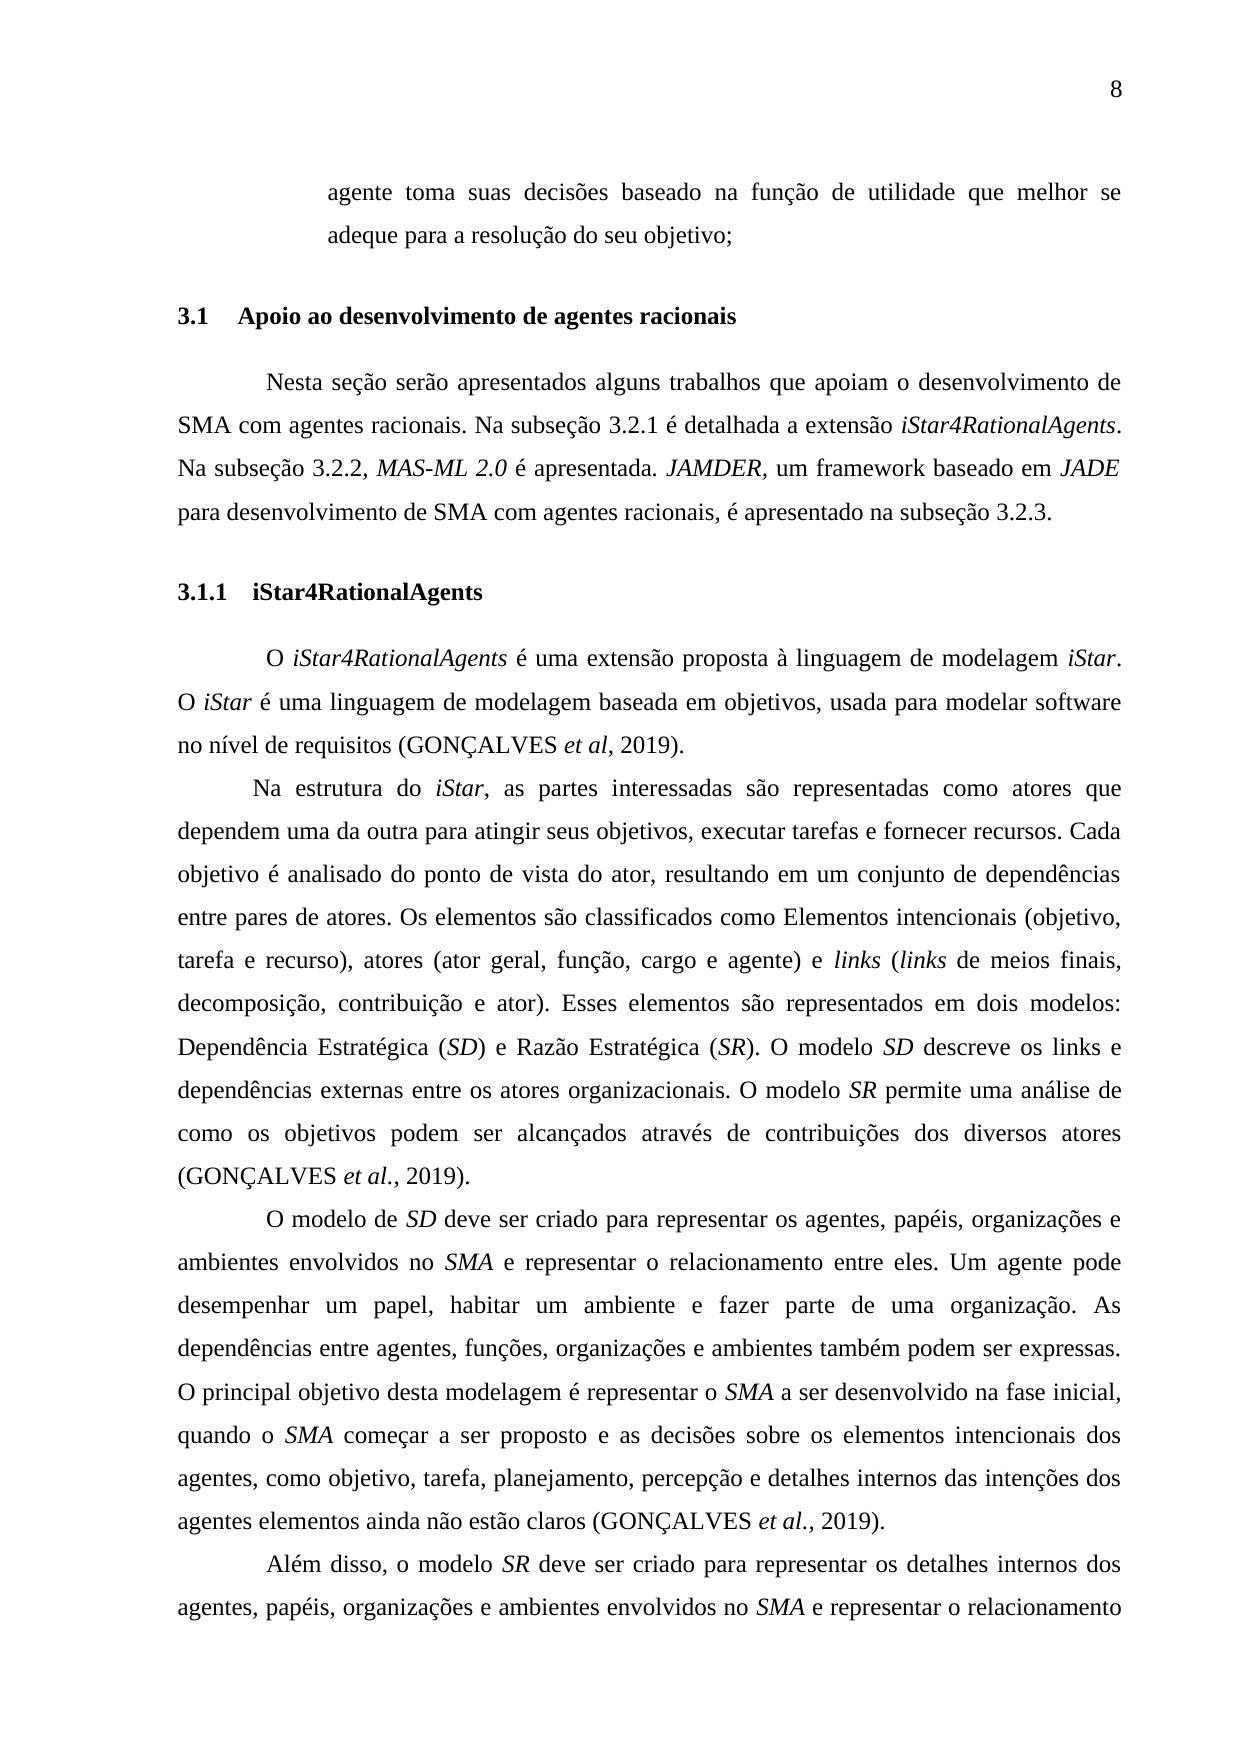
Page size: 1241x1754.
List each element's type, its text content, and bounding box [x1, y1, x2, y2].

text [177, 1549, 1122, 1621]
text Na estrutura do iStar, as partes interessadas são representadas como atores que dependem uma da outra para atingir seus objetivos, executar tarefas e fornecer recursos. Cada objetivo é analisado do ponto de vista do ator, resultando em um conjunto de dependências entre pares de atores. Os elementos são classificados como Elementos intencionais (objetivo, tarefa e recurso), atores (ator geral, função, cargo e agente) e links (links de meios finais, decomposição, contribuição e ator). Esses elementos são representados em dois modelos: Dependência Estratégica (SD) e Razão Estratégica (SR). O modelo SD descreve os links e dependências externas entre os atores organizacionais. O modelo SR permite uma análise de como os objetivos podem ser alcançados através de contribuições dos diversos atores (GONÇALVES et al., 2019). [177, 773, 1122, 1190]
subtitle iStar4RationalAgents [177, 577, 1122, 606]
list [290, 177, 1122, 249]
subtitle Apoio ao desenvolvimento de agentes racionais [177, 301, 1122, 330]
text O iStar4RationalAgents é uma extensão proposta à linguagem de modelagem iStar. O iStar é uma linguagem de modelagem baseada em objetivos, usada para modelar software no nível de requisitos (GONÇALVES et al, 2019). [177, 643, 1122, 758]
text Nesta seção serão apresentados alguns trabalhos que apoiam o desenvolvimento de SMA com agentes racionais. Na subseção 3.2.1 é detalhada a extensão iStar4RationalAgents. Na subseção 3.2.2, MAS-ML 2.0 é apresentada. JAMDER, um framework baseado em JADE para desenvolvimento de SMA com agentes racionais, é apresentado na subseção 3.2.3. [177, 367, 1122, 525]
text O modelo de SD deve ser criado para representar os agentes, papéis, organizações e ambientes envolvidos no SMA e representar o relacionamento entre eles. Um agente pode desempenhar um papel, habitar um ambiente e fazer parte de uma organização. As dependências entre agentes, funções, organizações e ambientes também podem ser expressas. O principal objetivo desta modelagem é representar o SMA a ser desenvolvido na fase inicial, quando o SMA começar a ser proposto e as decisões sobre os elementos intencionais dos agentes, como objetivo, tarefa, planejamento, percepção e detalhes internos das intenções dos agentes elementos ainda não estão claros (GONÇALVES et al., 2019). [177, 1204, 1122, 1535]
